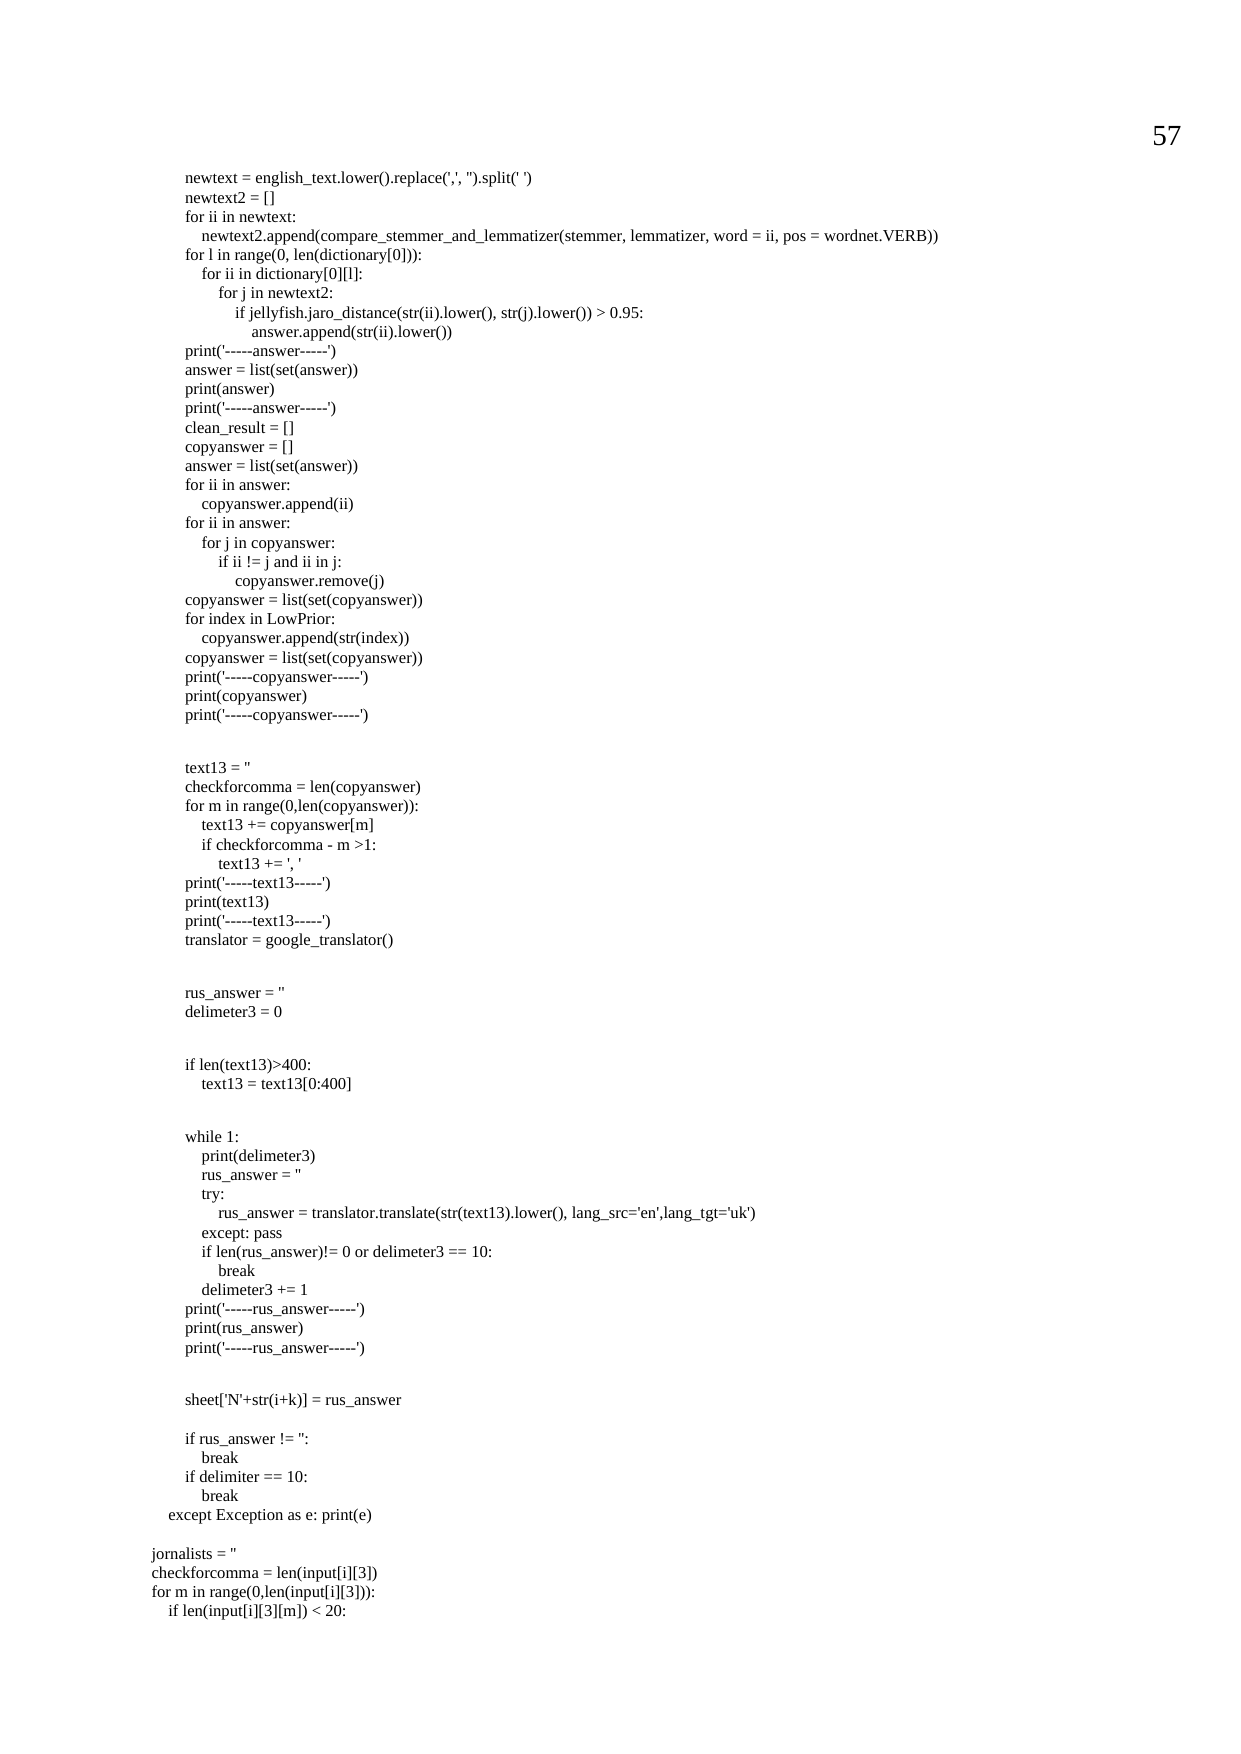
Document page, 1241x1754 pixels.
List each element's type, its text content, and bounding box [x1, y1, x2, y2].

text print(answer) [118, 379, 1181, 398]
text if checkforcomma - m >1: [118, 834, 1181, 853]
text newtext2 = [] [118, 187, 1181, 207]
text if delimiter == 10: [118, 1467, 1181, 1486]
text except Exception as e: print(e) [118, 1505, 1181, 1524]
text print('-----answer-----') [118, 341, 1181, 360]
text jornalists = '' [118, 1543, 1181, 1563]
text copyanswer = list(set(copyanswer)) [118, 647, 1181, 667]
text newtext2.append(compare_stemmer_and_lemmatizer(stemmer, lemmatizer, word = ii, pos = wordnet.VERB)) [118, 226, 1181, 245]
text translator = google_translator() [118, 930, 1181, 949]
text if len(text13)>400: [118, 1055, 1181, 1074]
text break [118, 1448, 1181, 1467]
text delimeter3 += 1 [118, 1280, 1181, 1299]
text text13 = text13[0:400] [118, 1074, 1181, 1093]
text text13 += ', ' [118, 853, 1181, 873]
text clean_result = [] [118, 417, 1181, 437]
text copyanswer = list(set(copyanswer)) [118, 590, 1181, 609]
text text13 = '' [118, 758, 1181, 777]
text for ii in newtext: [118, 207, 1181, 226]
text answer = list(set(answer)) [118, 456, 1181, 475]
text answer.append(str(ii).lower()) [118, 322, 1181, 341]
text except: pass [118, 1222, 1181, 1242]
text text13 += copyanswer[m] [118, 815, 1181, 834]
text if ii != j and ii in j: [118, 552, 1181, 571]
text print('-----text13-----') [118, 911, 1181, 930]
text newtext = english_text.lower().replace(',', '').split(' ') [118, 168, 1181, 187]
text if len(rus_answer)!= 0 or delimeter3 == 10: [118, 1242, 1181, 1261]
text checkforcomma = len(copyanswer) [118, 777, 1181, 796]
text rus_answer = '' [118, 983, 1181, 1002]
text print(rus_answer) [118, 1318, 1181, 1337]
text rus_answer = '' [118, 1165, 1181, 1184]
text if rus_answer != '': [118, 1428, 1181, 1448]
text delimeter3 = 0 [118, 1002, 1181, 1021]
text checkforcomma = len(input[i][3]) [118, 1563, 1181, 1582]
text rus_answer = translator.translate(str(text13).lower(), lang_src='en',lang_tgt='uk') [118, 1203, 1181, 1222]
text break [118, 1261, 1181, 1280]
text try: [118, 1184, 1181, 1203]
text for ii in answer: [118, 475, 1181, 494]
text sheet['N'+str(i+k)] = rus_answer [118, 1390, 1181, 1409]
text break [118, 1486, 1181, 1505]
text answer = list(set(answer)) [118, 360, 1181, 379]
text copyanswer.append(str(index)) [118, 628, 1181, 647]
text for j in newtext2: [118, 283, 1181, 302]
text print('-----rus_answer-----') [118, 1337, 1181, 1357]
text for ii in dictionary[0][l]: [118, 264, 1181, 283]
text for l in range(0, len(dictionary[0])): [118, 245, 1181, 264]
text copyanswer.remove(j) [118, 571, 1181, 590]
text print(text13) [118, 892, 1181, 911]
text for m in range(0,len(input[i][3])): [118, 1582, 1181, 1601]
text for m in range(0,len(copyanswer)): [118, 796, 1181, 815]
text print('-----copyanswer-----') [118, 667, 1181, 686]
text print(copyanswer) [118, 686, 1181, 705]
text print('-----copyanswer-----') [118, 705, 1181, 724]
text copyanswer.append(ii) [118, 494, 1181, 513]
text while 1: [118, 1127, 1181, 1146]
text print('-----rus_answer-----') [118, 1299, 1181, 1318]
text if jellyfish.jaro_distance(str(ii).lower(), str(j).lower()) > 0.95: [118, 302, 1181, 322]
text print('-----answer-----') [118, 398, 1181, 417]
text print('-----text13-----') [118, 873, 1181, 892]
text for index in LowPrior: [118, 609, 1181, 628]
text for ii in answer: [118, 513, 1181, 532]
text for j in copyanswer: [118, 532, 1181, 552]
text print(delimeter3) [118, 1146, 1181, 1165]
text if len(input[i][3][m]) < 20: [118, 1601, 1181, 1620]
text copyanswer = [] [118, 437, 1181, 456]
